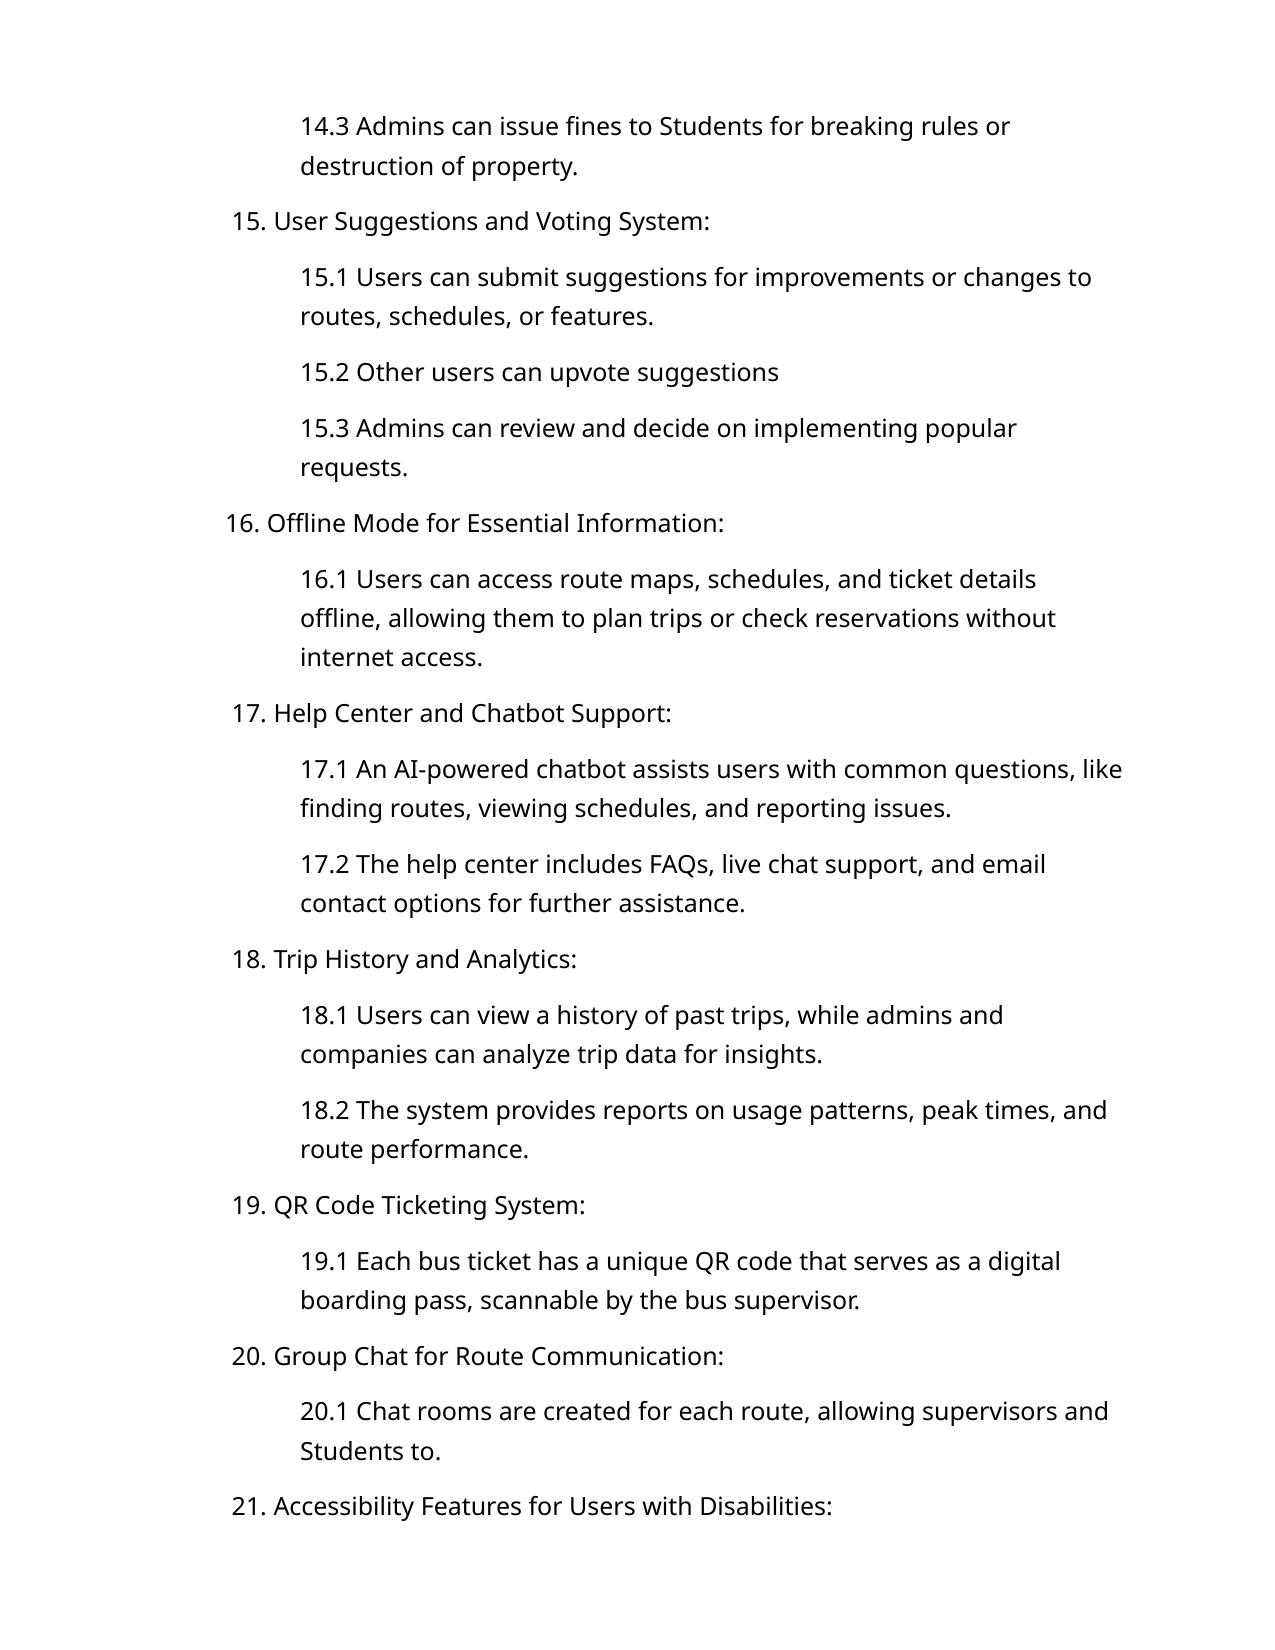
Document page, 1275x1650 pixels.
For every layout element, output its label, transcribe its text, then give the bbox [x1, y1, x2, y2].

text 19. QR Code Ticketing System: [225, 1187, 1125, 1221]
text 15.2 Other users can upvote suggestions [300, 355, 1125, 389]
text 15.3 Admins can review and decide on implementing popular requests. [300, 411, 1125, 484]
text 18. Trip History and Analytics: [225, 942, 1125, 976]
text 18.2 The system provides reports on usage patterns, peak times, and route performance. [300, 1092, 1125, 1166]
text 17.2 The help center includes FAQs, live chat support, and email contact options for further assistance. [300, 847, 1125, 920]
text 17. Help Center and Chatbot Support: [225, 696, 1125, 730]
text 15. User Suggestions and Voting System: [225, 204, 1125, 238]
text 20. Group Chat for Route Communication: [225, 1338, 1125, 1372]
text 14.3 Admins can issue fines to Students for breaking rules or destruction of property. [300, 109, 1125, 182]
text 19.1 Each bus ticket has a unique QR code that serves as a digital boarding pass, scannable by the bus supervisor. [300, 1243, 1125, 1316]
text 21. Accessibility Features for Users with Disabilities: [225, 1489, 1125, 1523]
text 16. Offline Mode for Essential Information: [225, 506, 1125, 540]
text 17.1 An AI-powered chatbot assists users with common questions, like finding routes, viewing schedules, and reporting issues. [300, 752, 1125, 825]
text 18.1 Users can view a history of past trips, while admins and companies can analyze trip data for insights. [300, 997, 1125, 1071]
text 15.1 Users can submit suggestions for improvements or changes to routes, schedules, or features. [300, 260, 1125, 333]
text 16.1 Users can access route maps, schedules, and ticket details offline, allowing them to plan trips or check reservations without internet access. [300, 562, 1125, 674]
text 20.1 Chat rooms are created for each route, allowing supervisors and Students to. [300, 1394, 1125, 1467]
